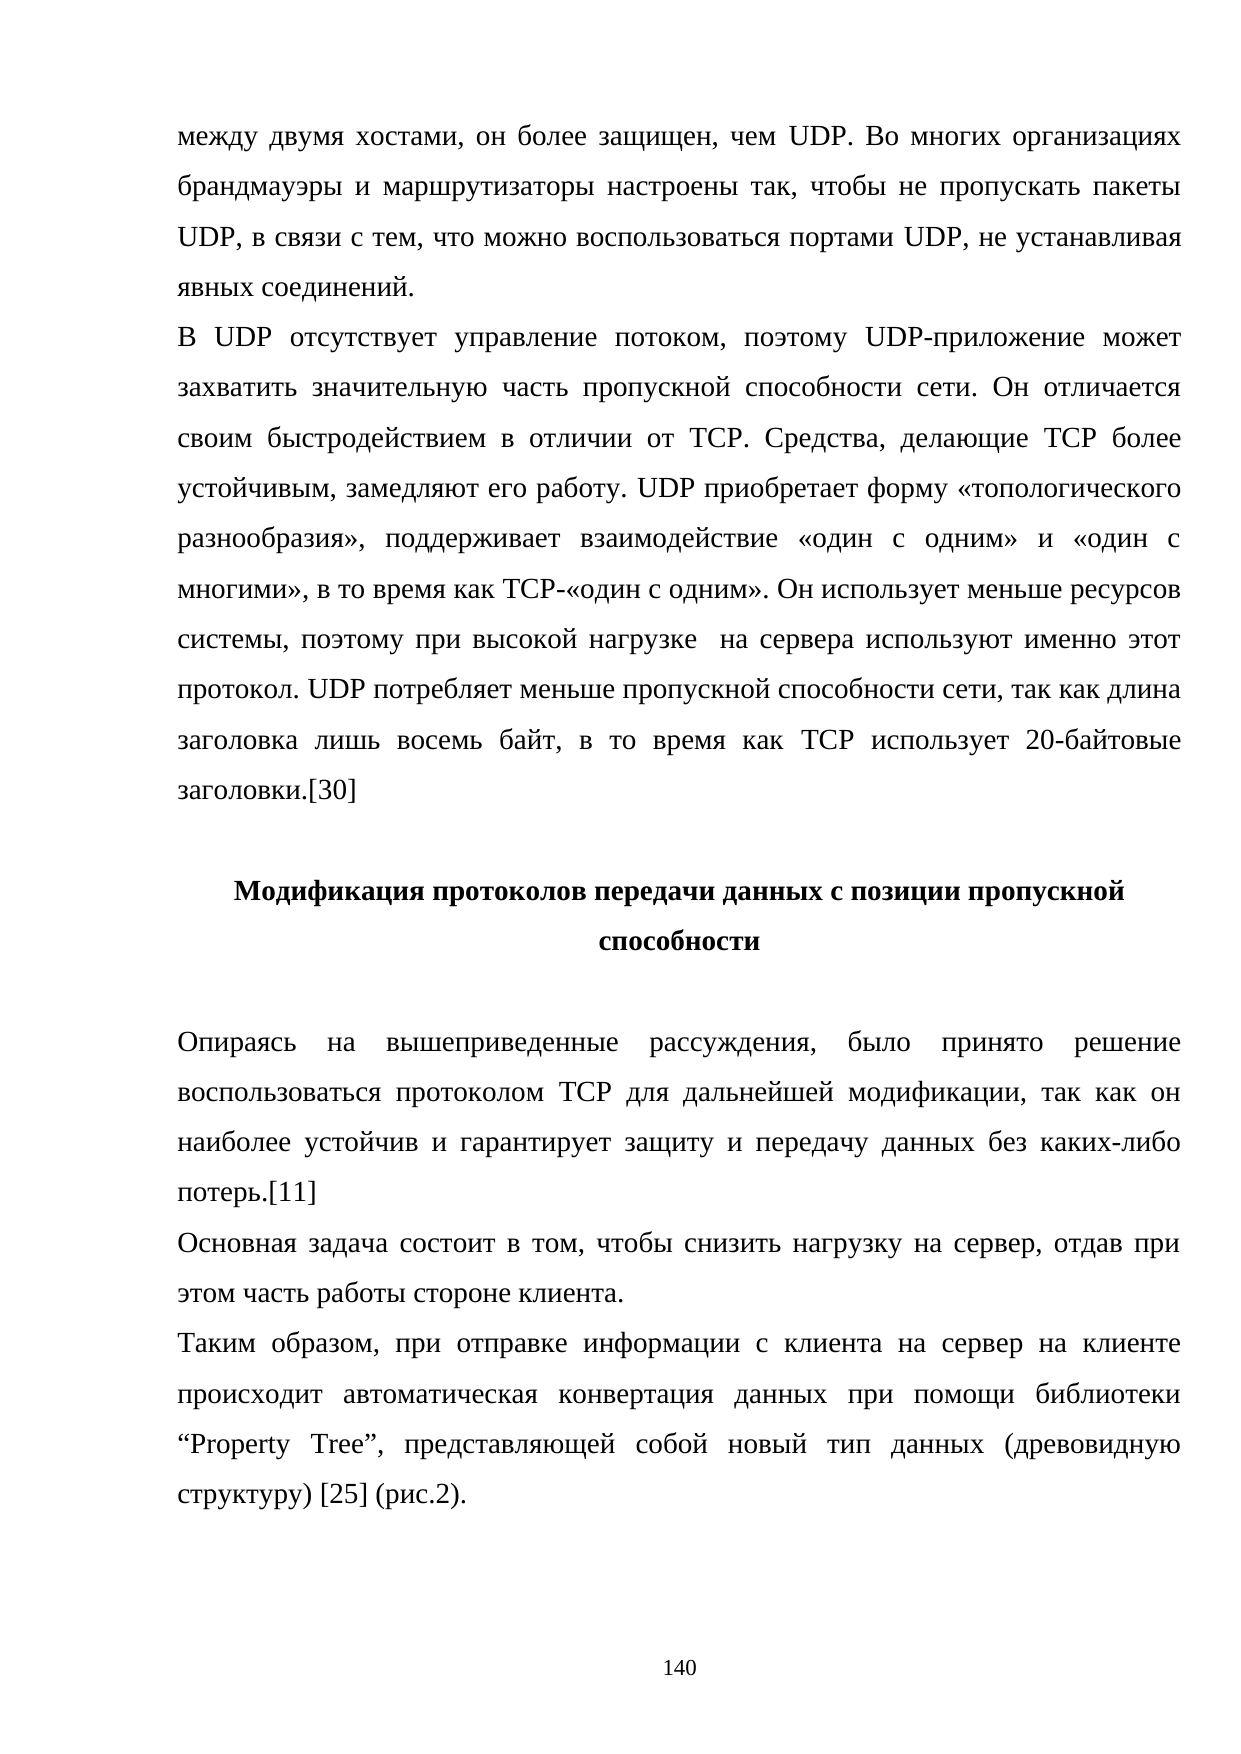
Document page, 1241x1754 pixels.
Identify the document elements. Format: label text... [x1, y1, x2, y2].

text Опираясь на вышеприведенные рассуждения, было принято решение воспользоваться протоколом TCP для дальнейшей модификации, так как он наиболее устойчив и гарантирует защиту и передачу данных без каких-либо потерь.[19] [177, 1024, 1182, 1208]
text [177, 118, 1182, 302]
text Таким образом, при отправке информации с клиента на сервер на клиенте происходит автоматическая конвертация данных при помощи библиотеки “Property Tree”, представляющей собой новый тип данных (древовидную структуру) [13] (рис.2). [177, 1326, 1182, 1510]
text Модификация протоколов передачи данных с позиции пропускной способности [177, 873, 1182, 957]
text Основная задача состоит в том, чтобы снизить нагрузку на сервер, отдав при этом часть работы стороне клиента. [177, 1225, 1182, 1309]
text В UDP отсутствует управление потоком, поэтому UDP-приложение может захватить значительную часть пропускной способности сети. Он отличается своим быстродействием в отличии от TCP. Средства, делающие TCP более устойчивым, замедляют его работу. UDP приобретает форму «топологического разнообразия», поддерживает взаимодействие «один с одним» и «один с многими», в то время как TCP-«один с одним». Он использует меньше ресурсов системы, поэтому при высокой нагрузке на сервера используют именно этот протокол. UDP потребляет меньше пропускной способности сети, так как длина заголовка лишь восемь байт, в то время как TCP использует 20-байтовые заголовки.[18] [177, 319, 1182, 806]
